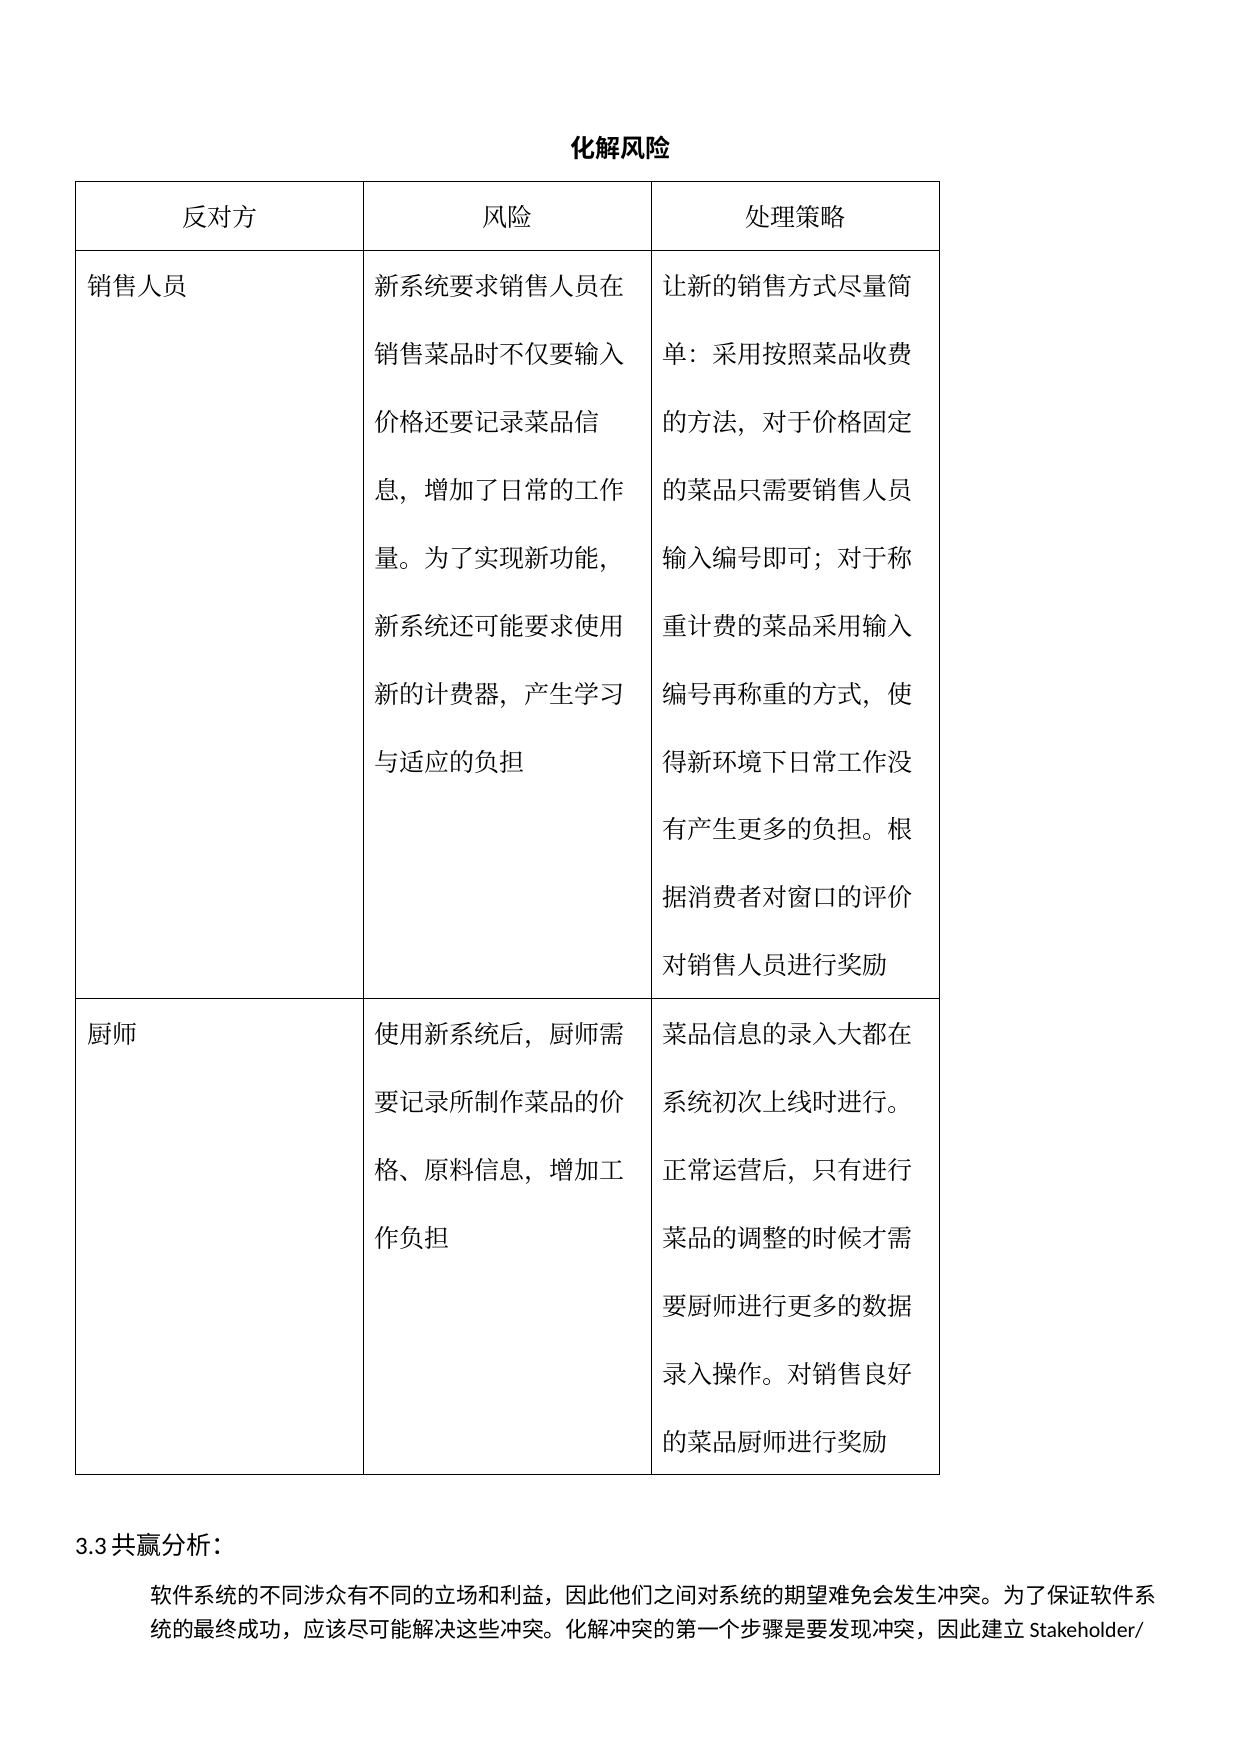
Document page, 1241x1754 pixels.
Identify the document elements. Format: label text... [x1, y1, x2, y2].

text 化解风险 [75, 113, 1165, 181]
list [150, 1577, 1165, 1645]
table_cell 使用新系统后，厨师需要记录所制作菜品的价格、原料信息，增加工作负担 [364, 999, 651, 1474]
table_cell 菜品信息的录入大都在系统初次上线时进行。正常运营后，只有进行菜品的调整的时候才需要厨师进行更多的数据录入操作。对销售良好的菜品厨师进行奖励 [652, 999, 939, 1474]
table_cell 新系统要求销售人员在销售菜品时不仅要输入价格还要记录菜品信息，增加了日常的工作量。为了实现新功能，新系统还可能要求使用新的计费器，产生学习与适应的负担 [364, 251, 651, 998]
table_cell 厨师 [76, 999, 363, 1474]
table_header 风险 [364, 182, 651, 250]
table_cell 销售人员 [76, 251, 363, 998]
table_cell 让新的销售方式尽量简单：采用按照菜品收费的方法，对于价格固定的菜品只需要销售人员输入编号即可；对于称重计费的菜品采用输入编号再称重的方式，使得新环境下日常工作没有产生更多的负担。根据消费者对窗口的评价对销售人员进行奖励 [652, 251, 939, 998]
table_header 处理策略 [652, 182, 939, 250]
text 3.3共赢分析： [75, 1509, 1165, 1577]
table_header 反对方 [76, 182, 363, 250]
